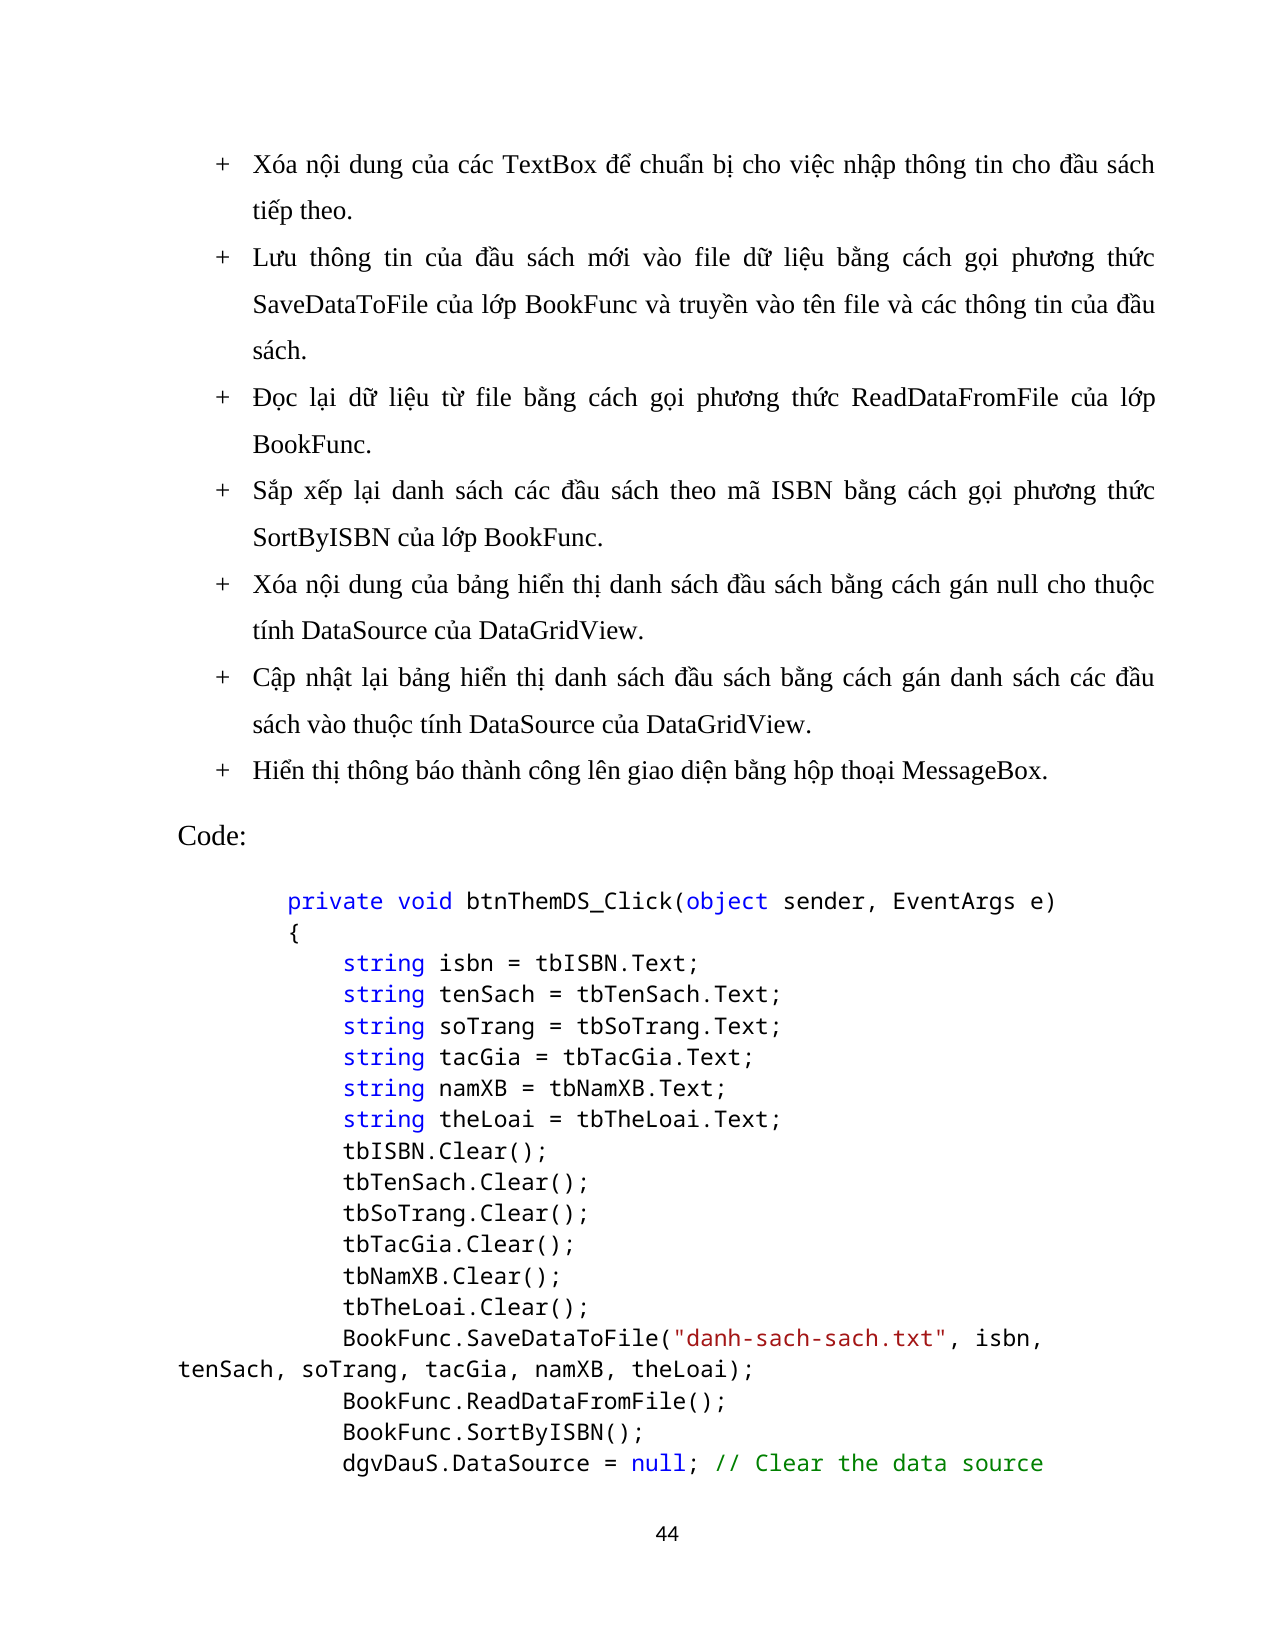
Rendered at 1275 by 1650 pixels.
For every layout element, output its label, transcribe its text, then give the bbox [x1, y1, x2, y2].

list Đọc lại dữ liệu từ file bằng cách gọi phương thức ReadDataFromFile của lớp BookFunc. [215, 381, 1157, 459]
text BookFunc.SaveDataToFile("danh-sach-sach.txt", isbn, tenSach, soTrang, tacGia, namXB, theLoai); [177, 1322, 1157, 1385]
list Xóa nội dung của bảng hiển thị danh sách đầu sách bằng cách gán null cho thuộc tính DataSource của DataGridView. [215, 568, 1157, 646]
list Xóa nội dung của các TextBox để chuẩn bị cho việc nhập thông tin cho đầu sách tiếp theo. [215, 148, 1157, 226]
text string tacGia = tbTacGia.Text; [177, 1041, 1157, 1072]
text tbISBN.Clear(); [177, 1135, 1157, 1166]
text BookFunc.ReadDataFromFile(); [177, 1385, 1157, 1416]
text string tenSach = tbTenSach.Text; [177, 978, 1157, 1010]
text dgvDauS.DataSource = null; // Clear the data source [177, 1447, 1157, 1478]
text tbSoTrang.Clear(); [177, 1197, 1157, 1228]
text string soTrang = tbSoTrang.Text; [177, 1010, 1157, 1041]
text { [177, 916, 1157, 947]
text private void btnThemDS_Click(object sender, EventArgs e) [177, 885, 1157, 916]
text string isbn = tbISBN.Text; [177, 947, 1157, 978]
text tbNamXB.Clear(); [177, 1260, 1157, 1291]
list Cập nhật lại bảng hiển thị danh sách đầu sách bằng cách gán danh sách các đầu sách vào thuộc tính DataSource của DataGridView. [215, 661, 1157, 739]
text string namXB = tbNamXB.Text; [177, 1072, 1157, 1103]
text tbTacGia.Clear(); [177, 1228, 1157, 1260]
text Code: [177, 818, 1157, 851]
list Hiển thị thông báo thành công lên giao diện bằng hộp thoại MessageBox. [215, 754, 1157, 786]
text tbTenSach.Clear(); [177, 1166, 1157, 1197]
list Sắp xếp lại danh sách các đầu sách theo mã ISBN bằng cách gọi phương thức SortByISBN của lớp BookFunc. [215, 474, 1157, 552]
text BookFunc.SortByISBN(); [177, 1416, 1157, 1447]
list Lưu thông tin của đầu sách mới vào file dữ liệu bằng cách gọi phương thức SaveDataToFile của lớp BookFunc và truyền vào tên file và các thông tin của đầu sách. [215, 241, 1157, 366]
text tbTheLoai.Clear(); [177, 1291, 1157, 1322]
text string theLoai = tbTheLoai.Text; [177, 1103, 1157, 1135]
